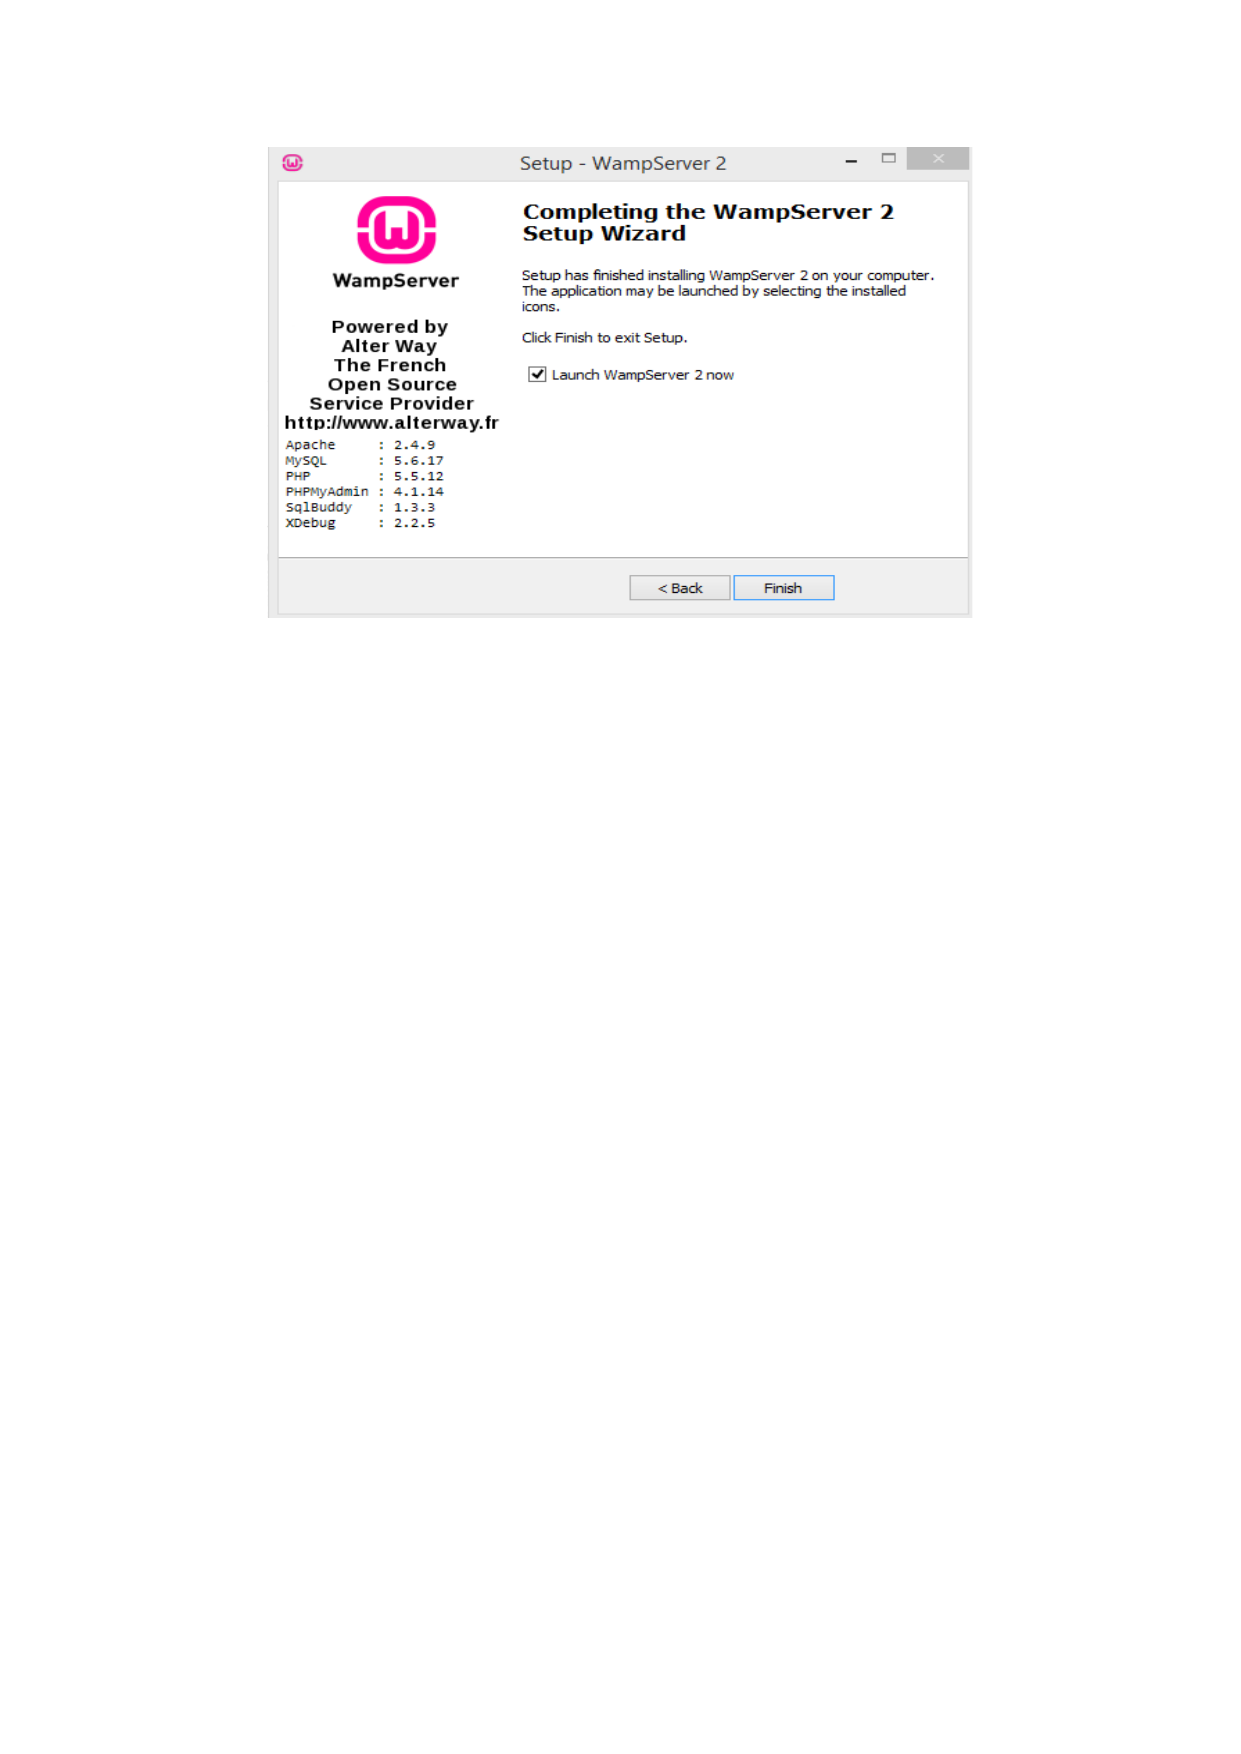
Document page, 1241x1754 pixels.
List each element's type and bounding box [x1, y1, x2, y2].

picture [267, 147, 973, 618]
